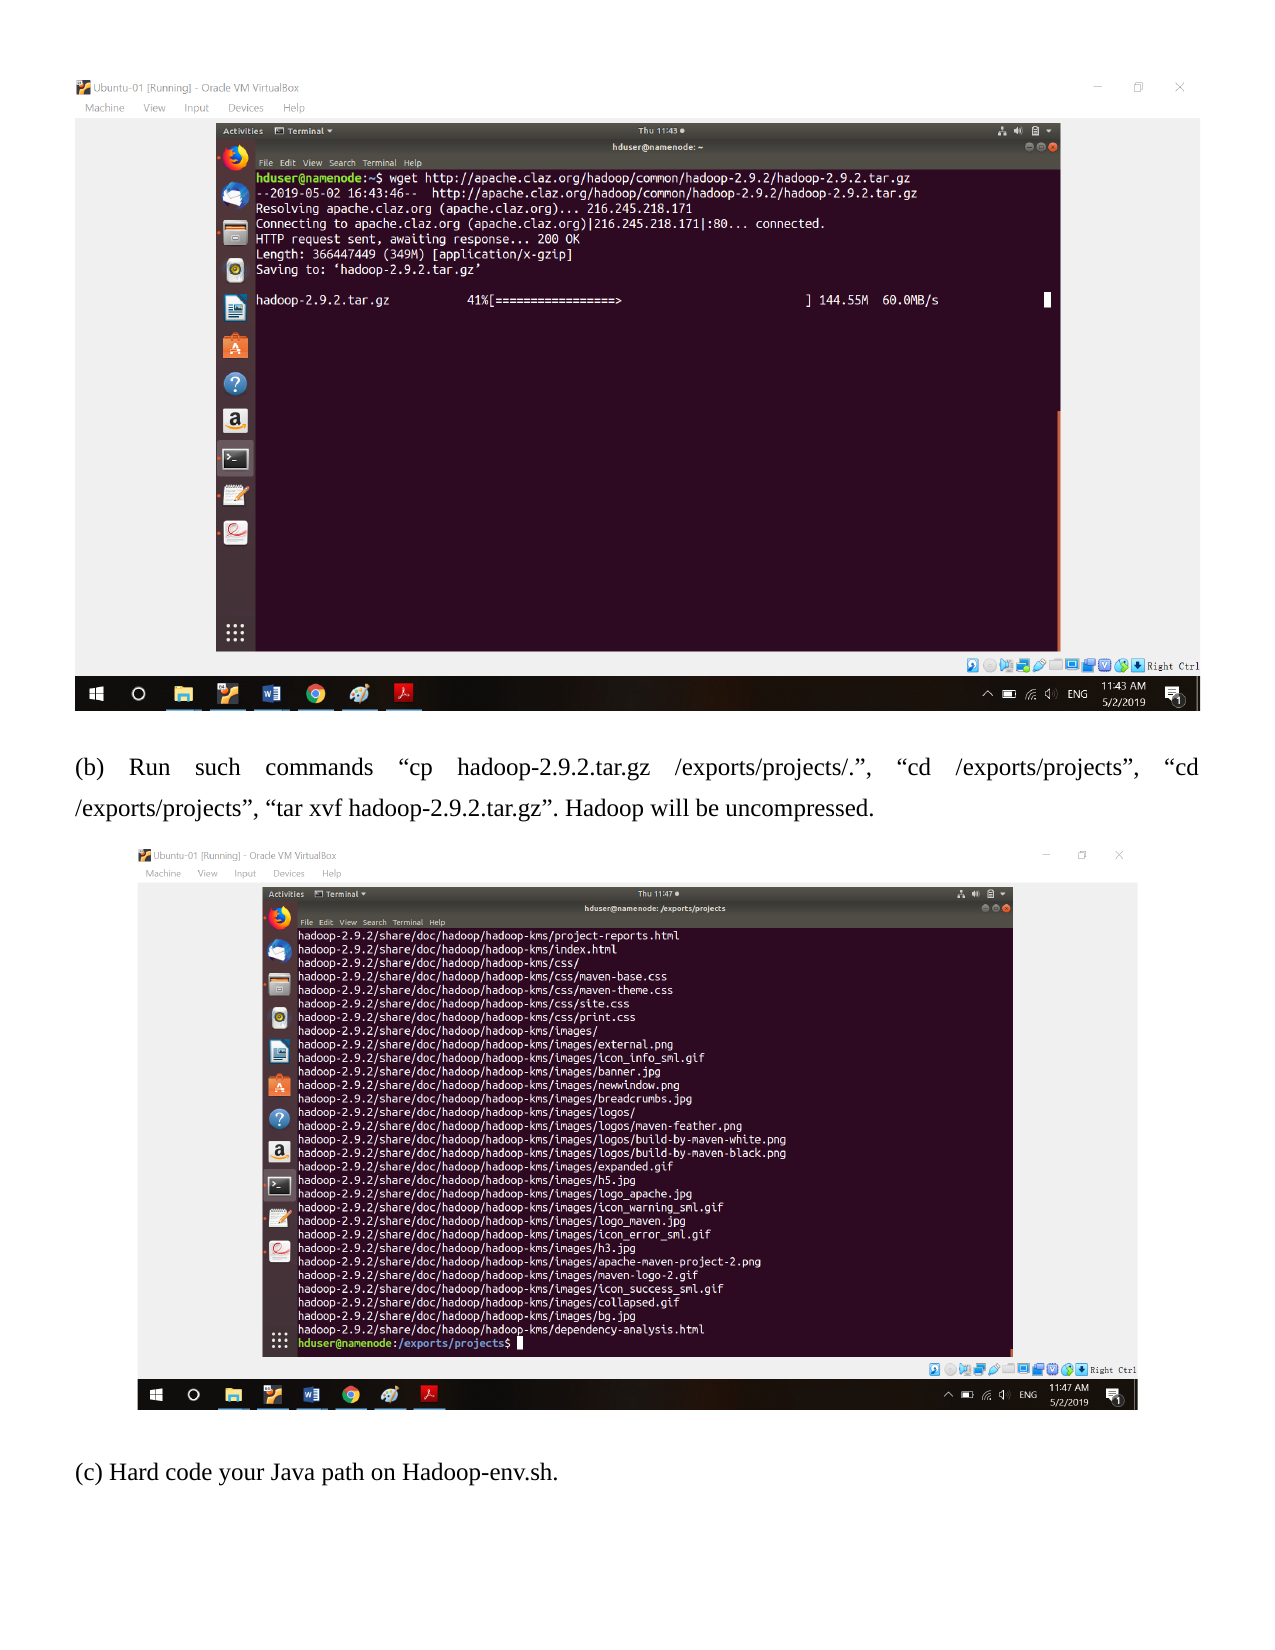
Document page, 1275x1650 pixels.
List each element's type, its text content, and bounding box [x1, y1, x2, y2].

text (c) Hard code your Java path on Hadoop-env.sh. [75, 1455, 1200, 1487]
picture [75, 77, 1200, 711]
text (b) Run such commands “cp hadoop-2.9.2.tar.gz /exports/projects/.”, “cd /exports/projects”, “cd /exports/projects”, “tar xvf hadoop-2.9.2.tar.gz”. Hadoop will be uncompressed. [75, 750, 1200, 823]
picture [137, 847, 1138, 1410]
